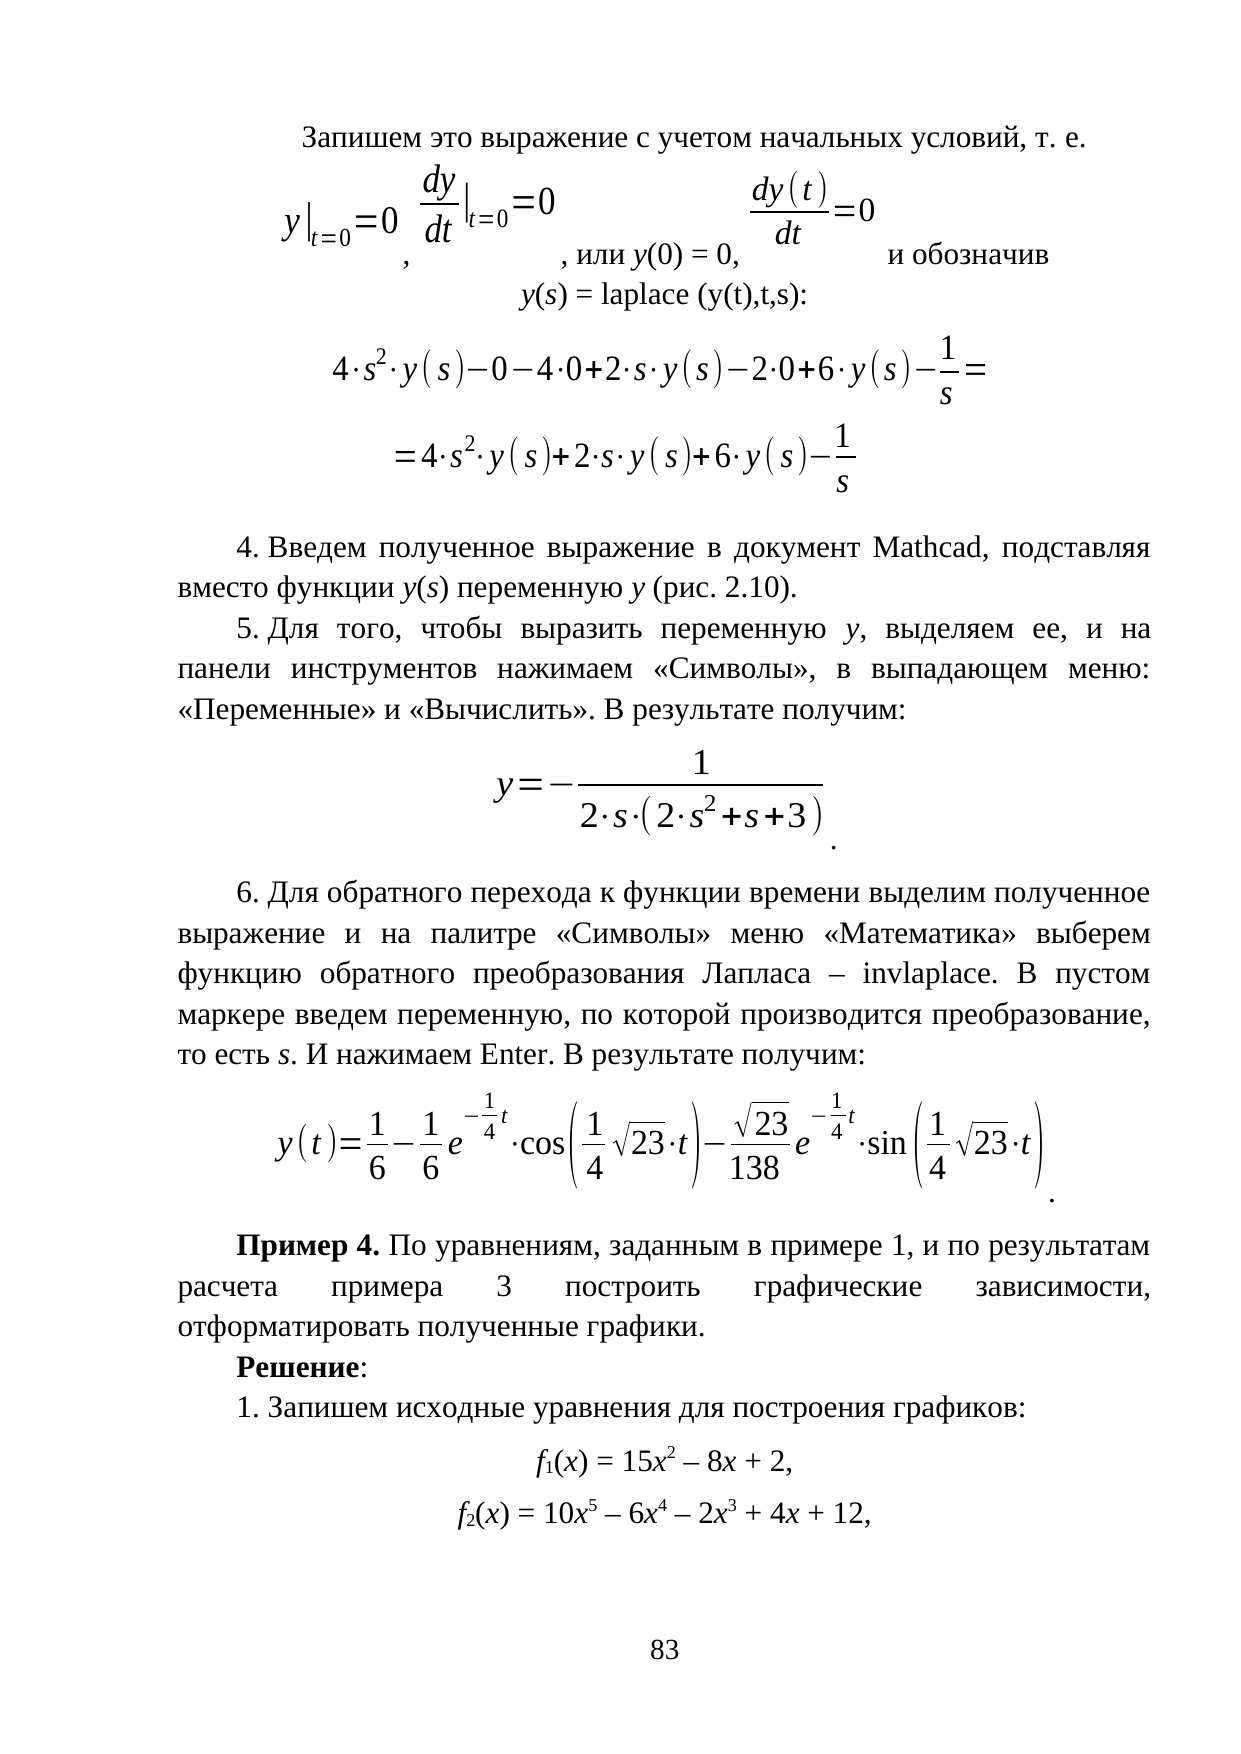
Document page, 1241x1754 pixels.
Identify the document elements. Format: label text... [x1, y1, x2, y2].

text f1(x) = 15x2 – 8x + 2, [177, 1442, 1152, 1478]
text f2(x) = 10x5 – 6x4 – 2x3 + 4x + 12, [177, 1495, 1152, 1531]
text Запишем это выражение с учетом начальных условий, т. е. , , или y(0) = 0, и обозначив y(s) = laplace (y(t),t,s): [177, 118, 1152, 311]
text Решение: [177, 1348, 1152, 1384]
text . [177, 1088, 1152, 1209]
list Введем полученное выражение в документ Mathcad, подставляя вместо функции y(s) переменную y (рис. 2.10). [177, 528, 1152, 604]
text . [177, 743, 1152, 856]
list Запишем исходные уравнения для построения графиков: [177, 1389, 1152, 1425]
list Для того, чтобы выразить переменную y, выделяем ее, и на панели инструментов нажимаем «Символы», в выпадающем меню: «Переменные» и «Вычислить». В результате получим: [177, 609, 1152, 726]
list Для обратного перехода к функции времени выделим полученное выражение и на палитре «Символы» меню «Математика» выберем функцию обратного преобразования Лапласа – invlaplace. В пустом маркере введем переменную, по которой производится преобразование, то есть s. И нажимаем Enter. В результате получим: [177, 873, 1152, 1071]
text Пример 4. По уравнениям, заданным в примере 1, и по результатам расчета примера 3 построить графические зависимости, отформатировать полученные графики. [177, 1227, 1152, 1344]
